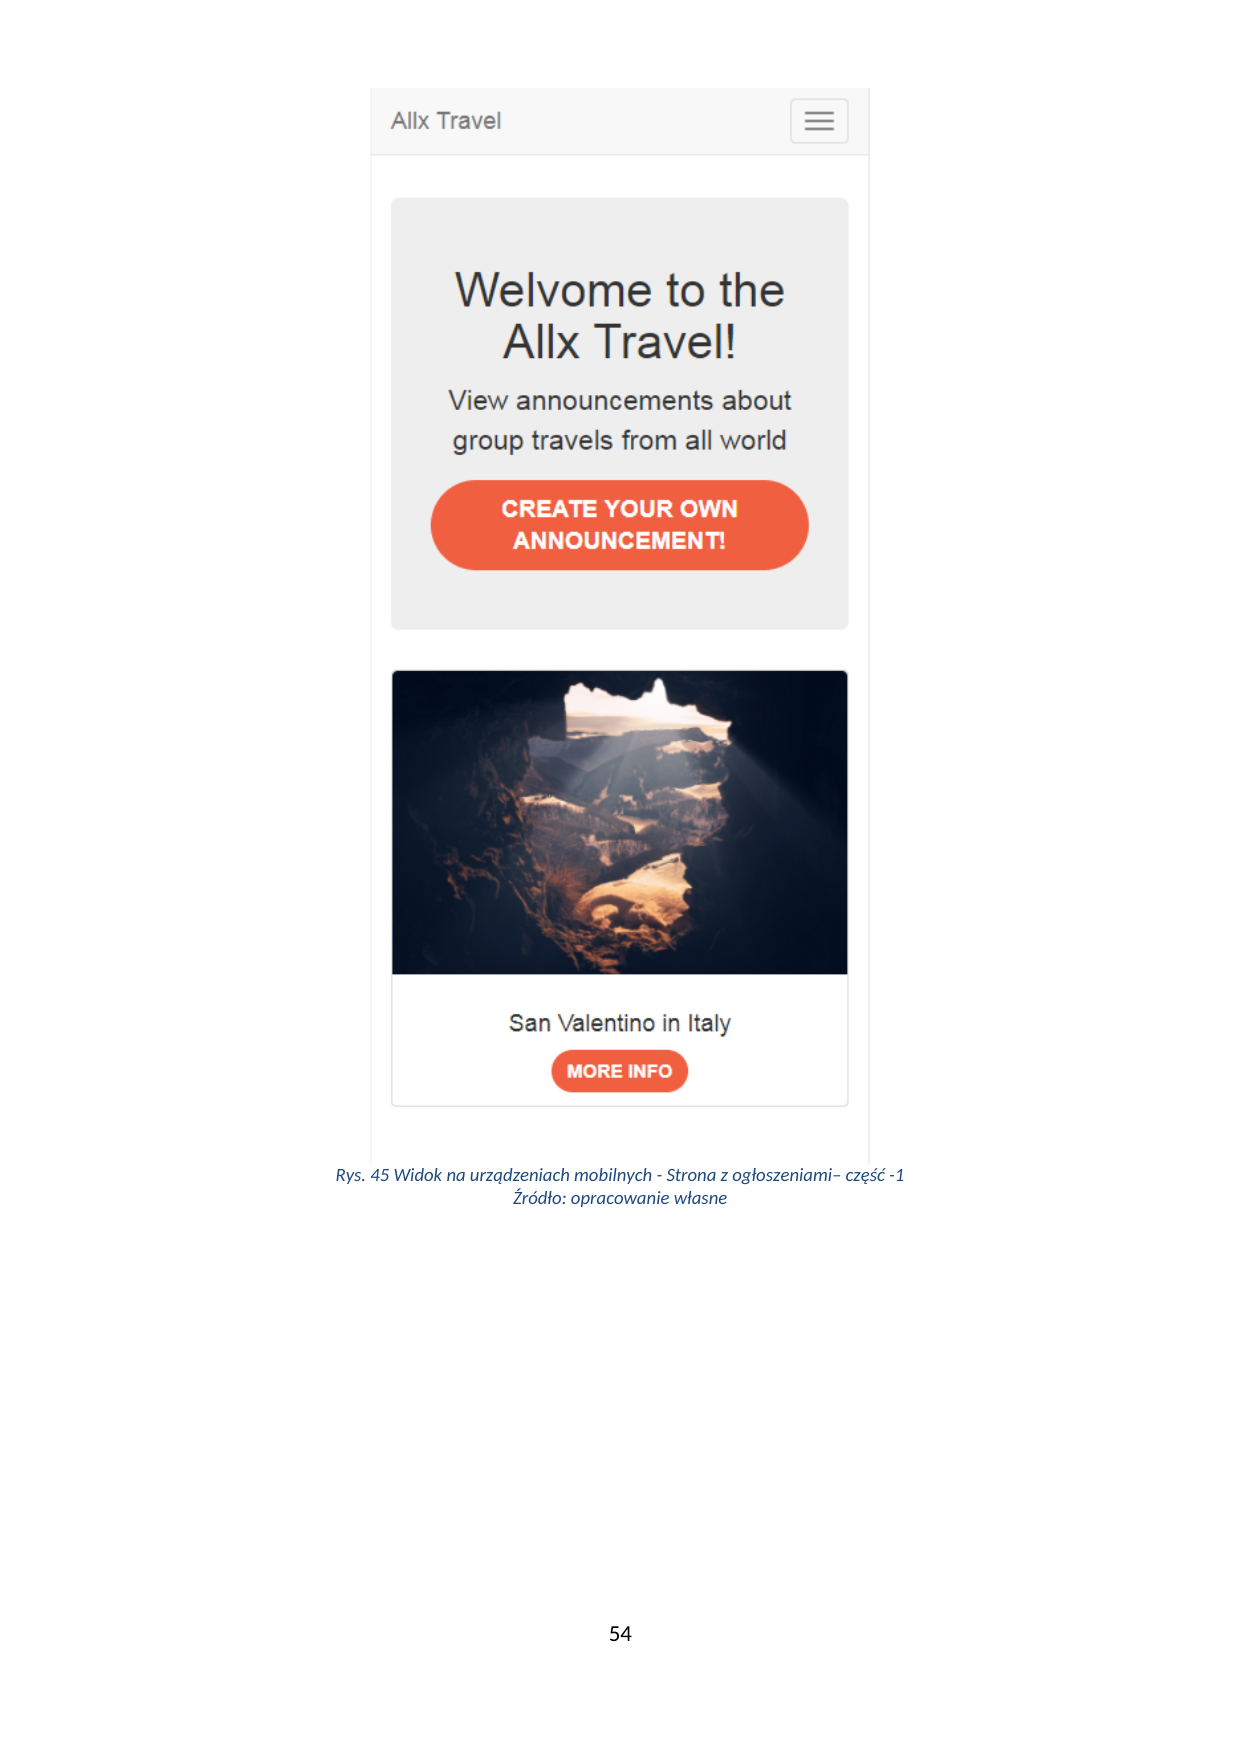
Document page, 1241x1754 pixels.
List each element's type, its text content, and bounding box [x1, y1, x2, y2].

picture [370, 88, 870, 1164]
